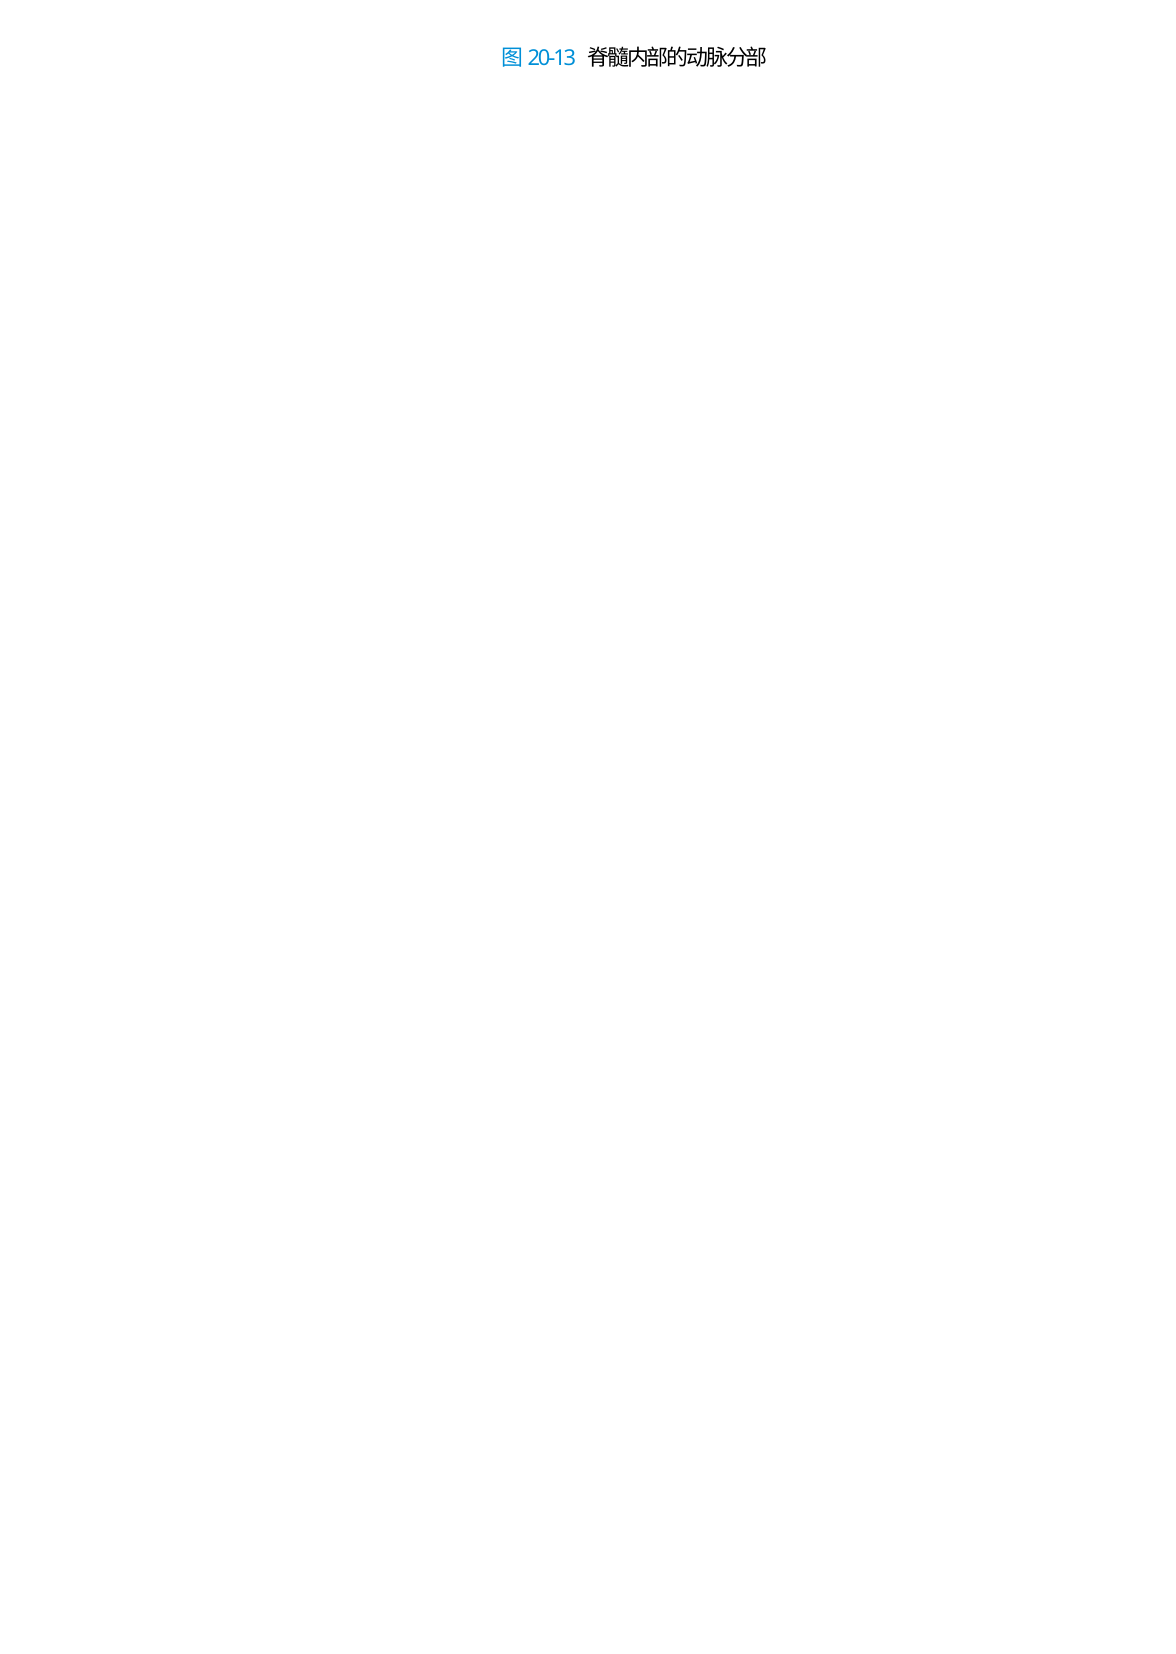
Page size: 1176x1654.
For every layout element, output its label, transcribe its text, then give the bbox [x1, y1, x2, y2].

text 图20-13 脊髓内部的动脉分部 [501, 42, 1079, 71]
